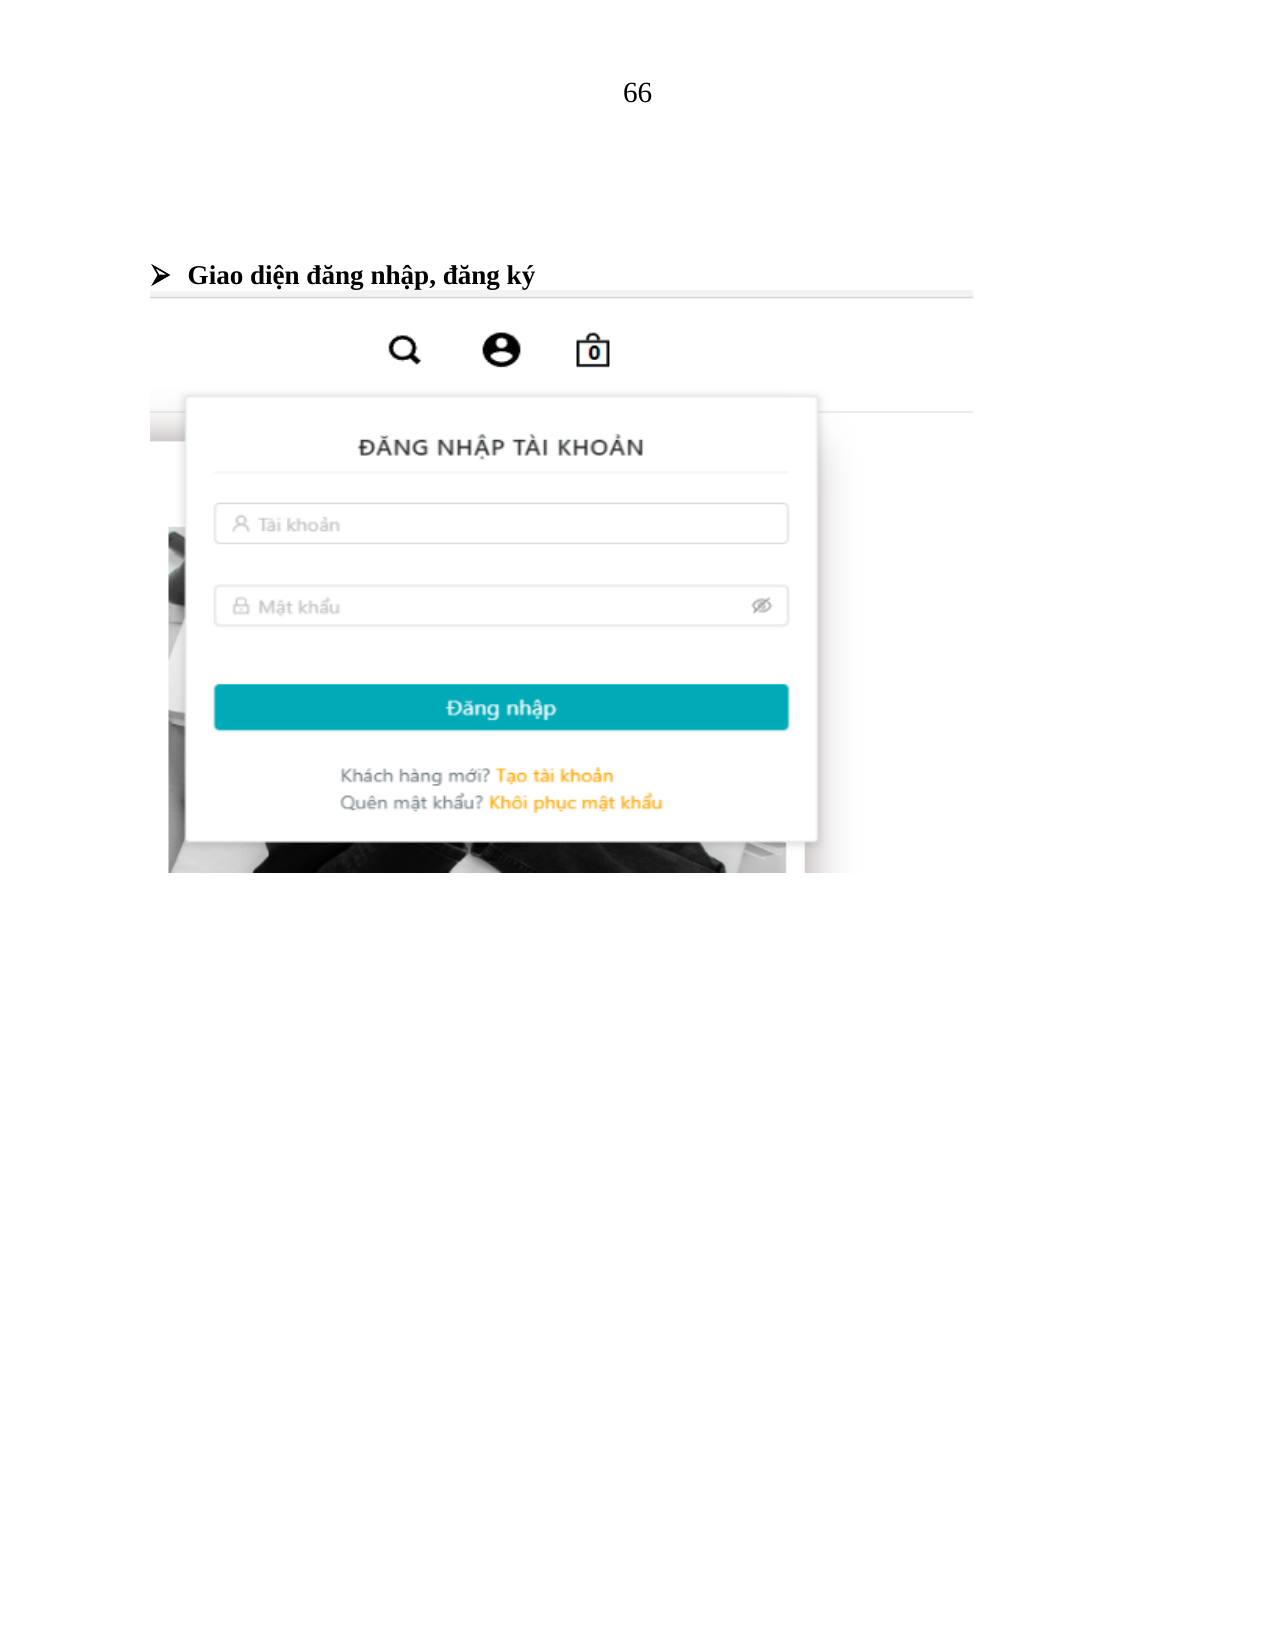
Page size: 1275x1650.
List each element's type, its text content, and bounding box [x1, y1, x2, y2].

picture [150, 290, 974, 873]
list Giao diện đăng nhập, đăng ký [150, 259, 1125, 291]
